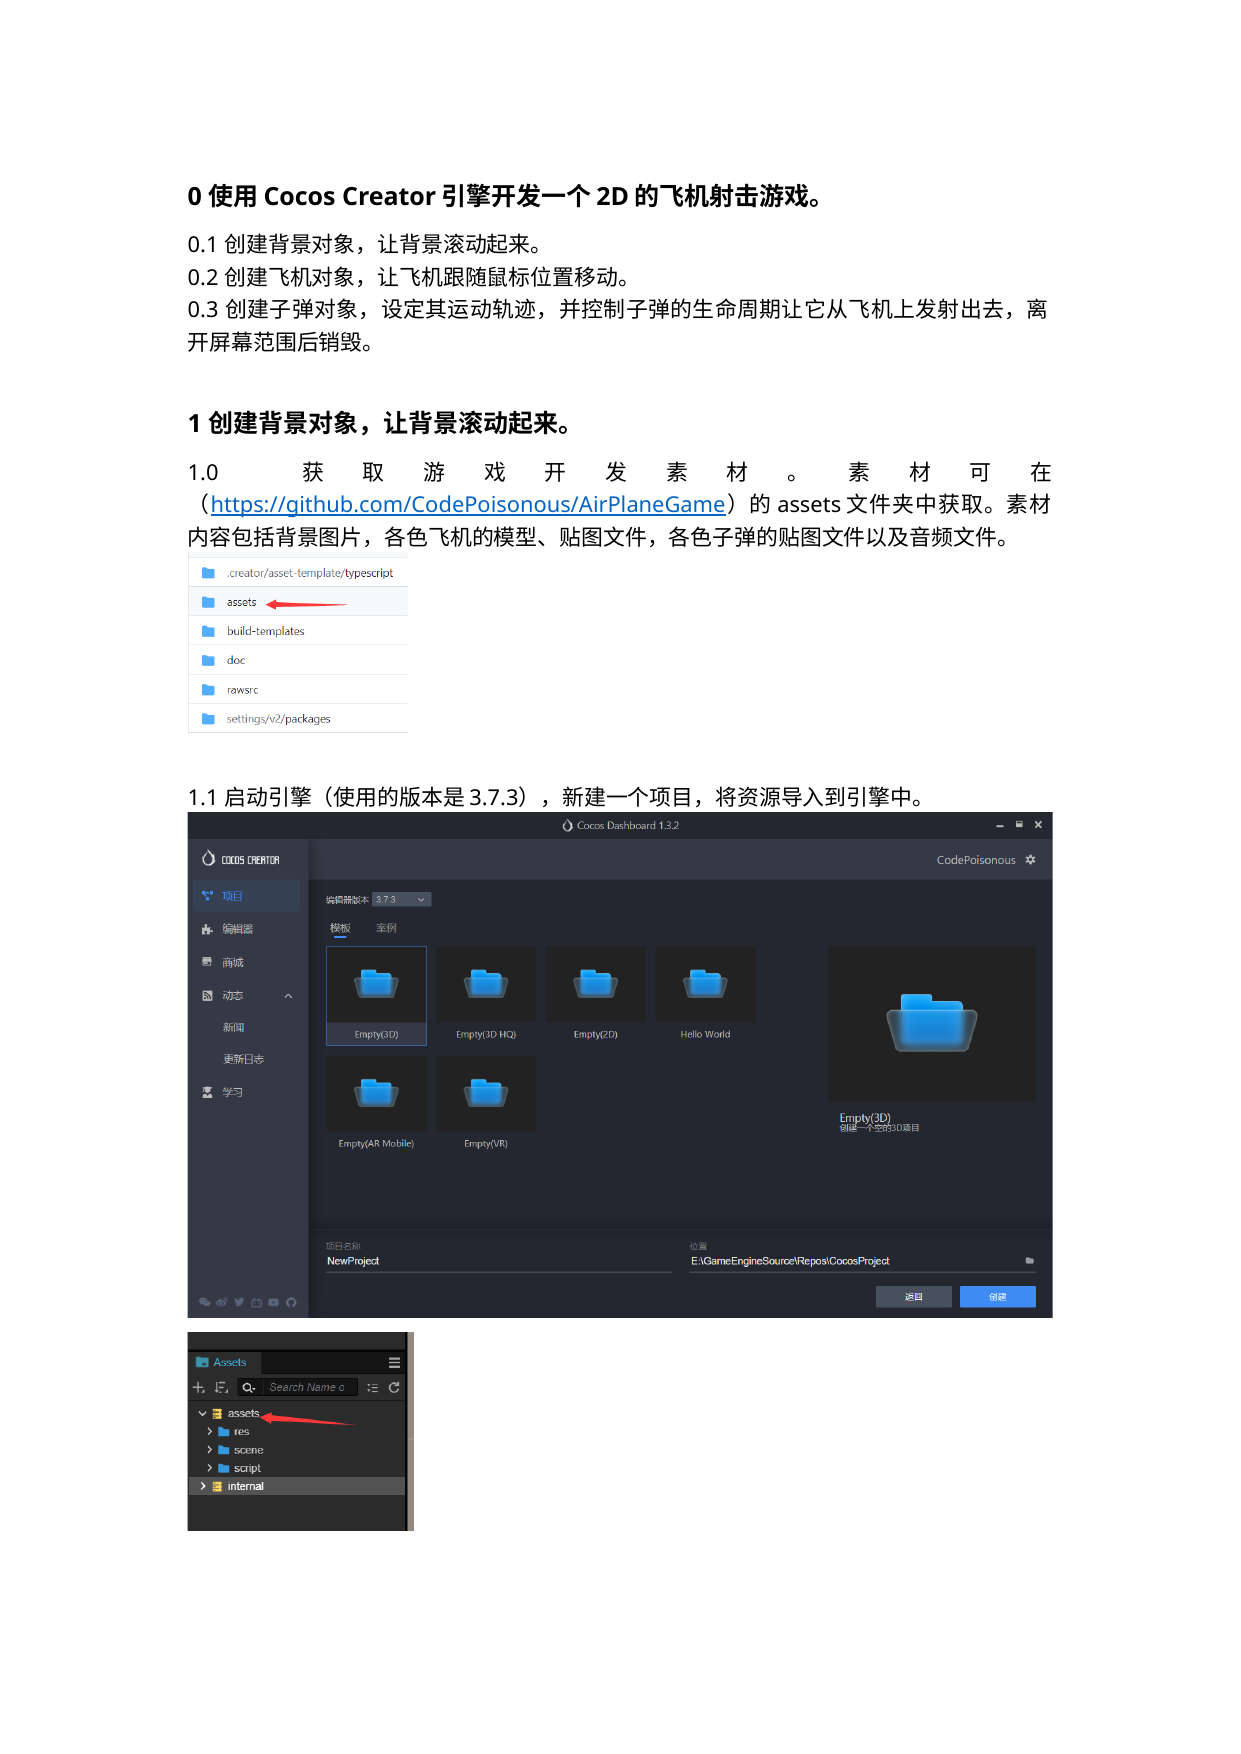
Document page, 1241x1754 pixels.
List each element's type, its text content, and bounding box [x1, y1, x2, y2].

picture [187, 1332, 414, 1531]
text 0.2 创建飞机对象，让飞机跟随鼠标位置移动。 [187, 259, 1053, 292]
text 1 创建背景对象，让背景滚动起来。 [187, 389, 1053, 454]
text 1.1 启动引擎（使用的版本是3.7.3），新建一个项目，将资源导入到引擎中。 [187, 779, 1053, 812]
text 0.3 创建子弹对象，设定其运动轨迹，并控制子弹的生命周期让它从飞机上发射出去，离开屏幕范围后销毁。 [187, 292, 1053, 357]
text 0 使用Cocos Creator引擎开发一个2D的飞机射击游戏。 [187, 162, 1053, 227]
picture [187, 812, 1053, 1318]
text 1.0 获取游戏开发素材。素材可在（https://github.com/CodePoisonous/AirPlaneGame）的assets文件夹中获取。素材内容包括背景图片，各色飞机的模型、贴图文件，各色子弹的贴图文件以及音频文件。 [187, 454, 1053, 552]
text 0.1 创建背景对象，让背景滚动起来。 [187, 227, 1053, 259]
picture [187, 552, 408, 735]
